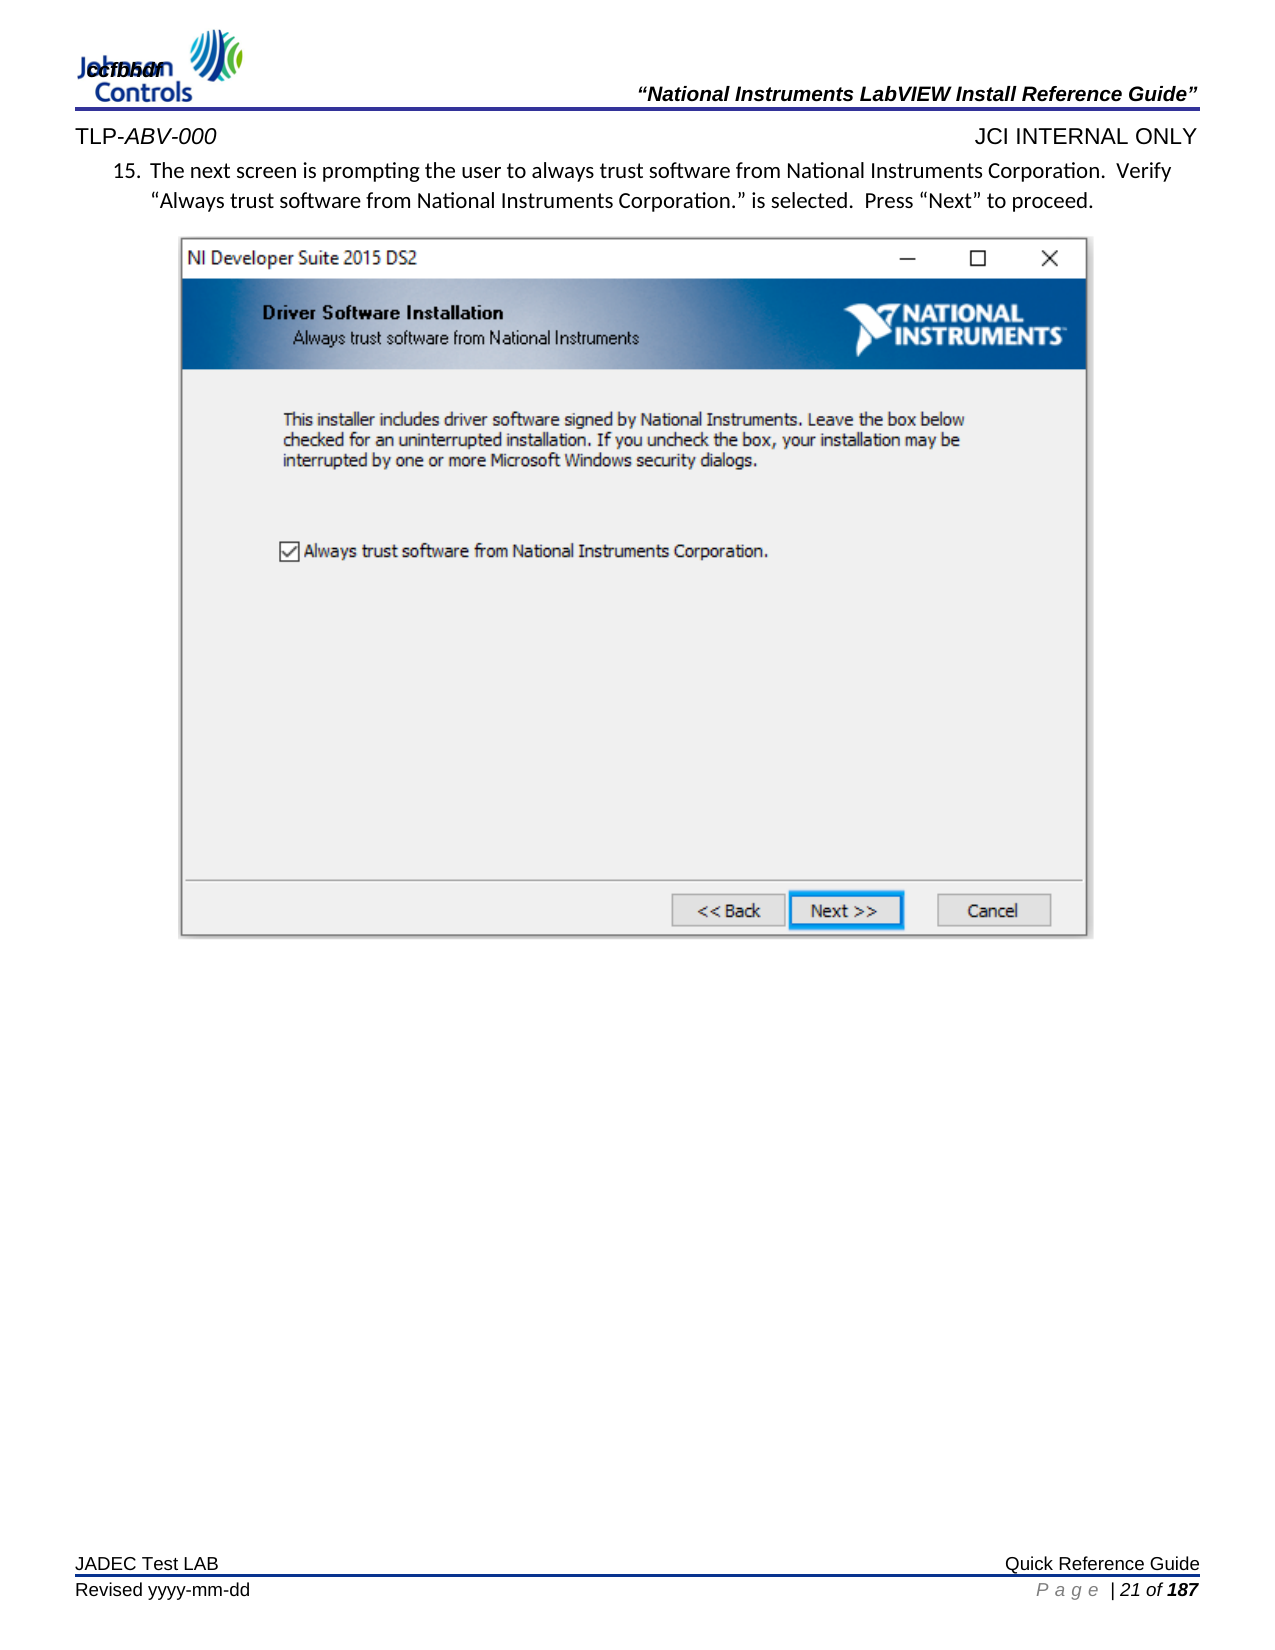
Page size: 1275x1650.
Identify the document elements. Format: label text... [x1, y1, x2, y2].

list The next screen is prompting the user to always trust software from National Instruments Corporation. Verify “Always trust software from National Instruments Corporation.” is selected. Press “Next” to proceed. [112, 156, 1200, 214]
picture [178, 235, 1097, 944]
picture [76, 26, 246, 105]
